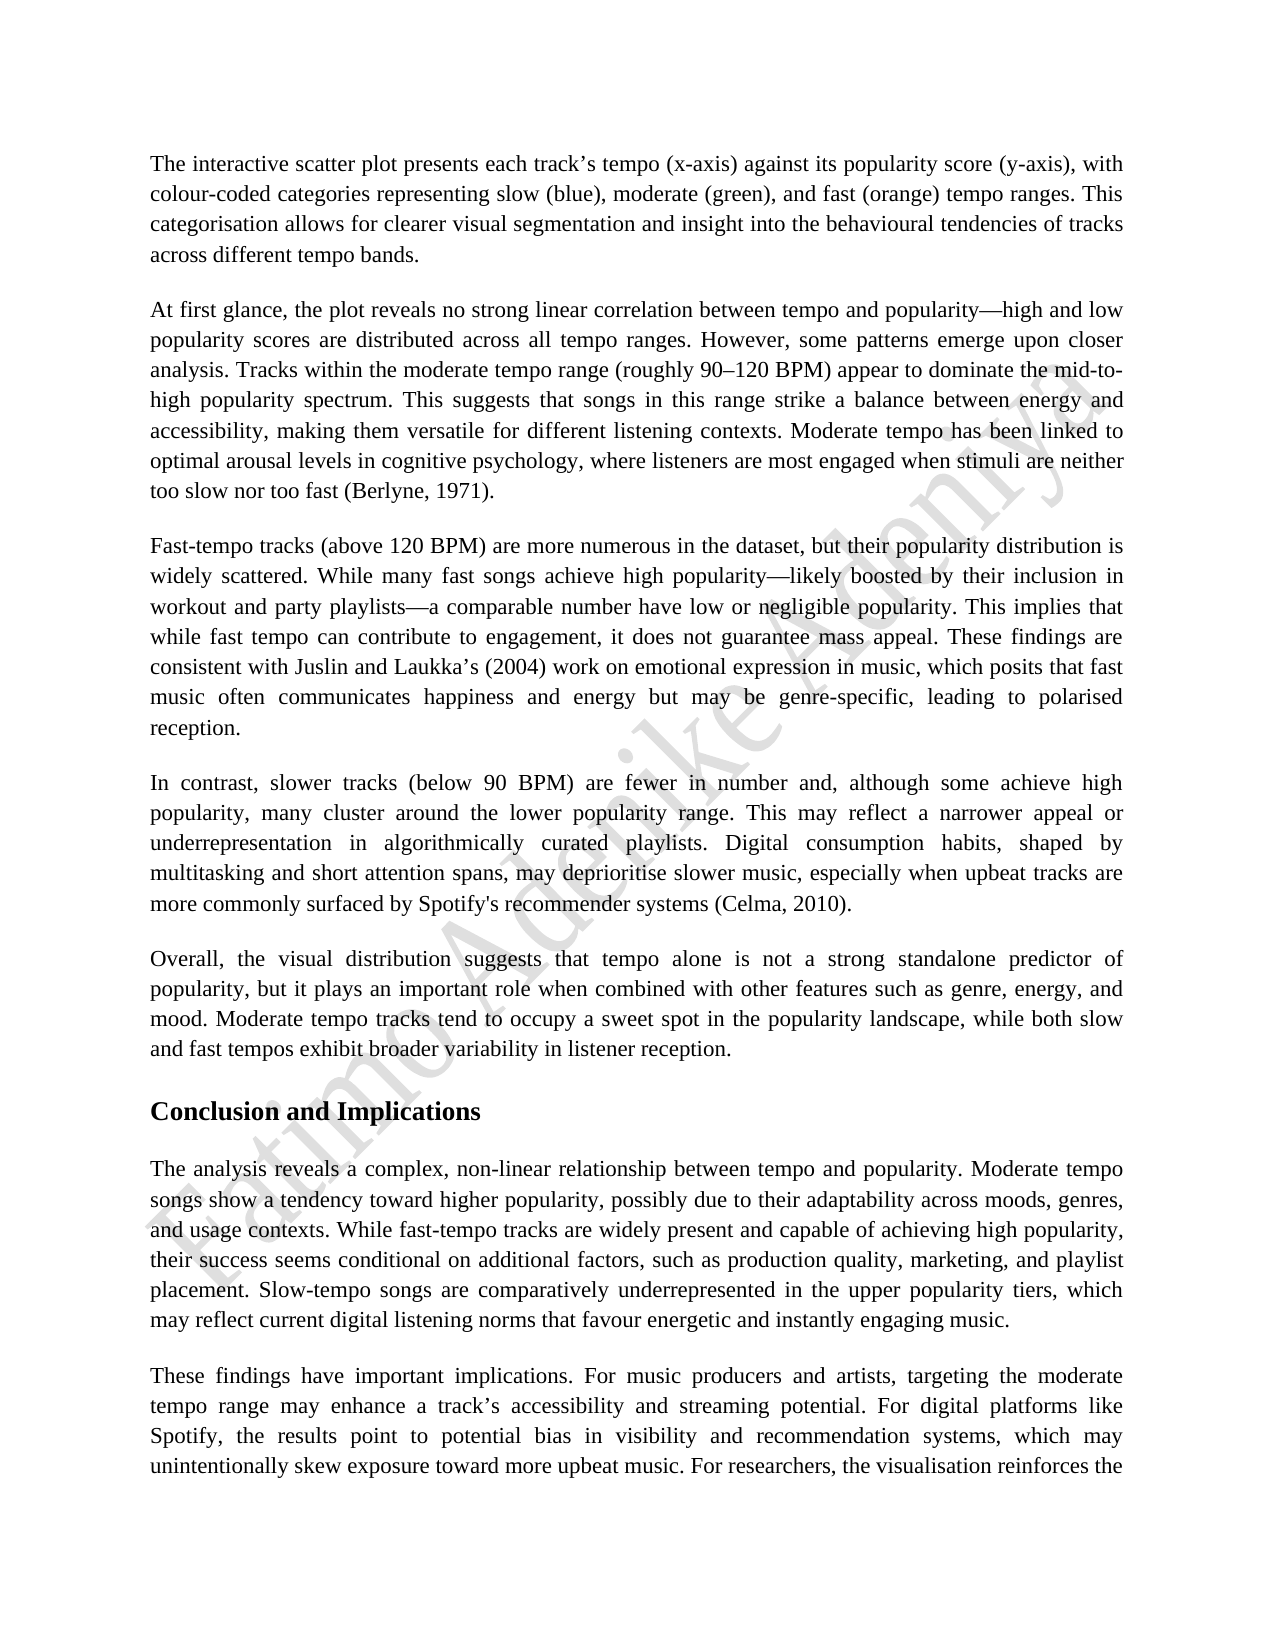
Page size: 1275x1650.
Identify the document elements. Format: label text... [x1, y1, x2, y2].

text The interactive scatter plot presents each track’s tempo (x-axis) against its popularity score (y-axis), with colour-coded categories representing slow (blue), moderate (green), and fast (orange) tempo ranges. This categorisation allows for clearer visual segmentation and insight into the behavioural tendencies of tracks across different tempo bands. [150, 150, 1125, 267]
text Overall, the visual distribution suggests that tempo alone is not a strong standalone predictor of popularity, but it plays an important role when combined with other features such as genre, energy, and mood. Moderate tempo tracks tend to occupy a sweet spot in the popularity landscape, while both slow and fast tempos exhibit broader variability in listener reception. [150, 945, 1125, 1062]
text In contrast, slower tracks (below 90 BPM) are fewer in number and, although some achieve high popularity, many cluster around the lower popularity range. This may reflect a narrower appeal or underrepresentation in algorithmically curated playlists. Digital consumption habits, shaped by multitasking and short attention spans, may deprioritise slower music, especially when upbeat tracks are more commonly surfaced by Spotify's recommender systems (Celma, 2010). [150, 769, 1125, 916]
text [150, 1362, 1125, 1479]
text At first glance, the plot reveals no strong linear correlation between tempo and popularity—high and low popularity scores are distributed across all tempo ranges. However, some patterns emerge upon closer analysis. Tracks within the moderate tempo range (roughly 90–120 BPM) appear to dominate the mid-to-high popularity spectrum. This suggests that songs in this range strike a balance between energy and accessibility, making them versatile for different listening contexts. Moderate tempo has been linked to optimal arousal levels in cognitive psychology, where listeners are most engaged when stimuli are neither too slow nor too fast (Berlyne, 1971). [150, 296, 1125, 503]
text The analysis reveals a complex, non-linear relationship between tempo and popularity. Moderate tempo songs show a tendency toward higher popularity, possibly due to their adaptability across moods, genres, and usage contexts. While fast-tempo tracks are widely present and capable of achieving high popularity, their success seems conditional on additional factors, such as production quality, marketing, and playlist placement. Slow-tempo songs are comparatively underrepresented in the upper popularity tiers, which may reflect current digital listening norms that favour energetic and instantly engaging music. [150, 1156, 1125, 1333]
subtitle Conclusion and Implications [150, 1095, 1125, 1126]
text Fast-tempo tracks (above 120 BPM) are more numerous in the dataset, but their popularity distribution is widely scattered. While many fast songs achieve high popularity—likely boosted by their inclusion in workout and party playlists—a comparable number have low or negligible popularity. This implies that while fast tempo can contribute to engagement, it does not guarantee mass appeal. These findings are consistent with Juslin and Laukka’s (2004) work on emotional expression in music, which posits that fast music often communicates happiness and energy but may be genre-specific, leading to polarised reception. [150, 532, 1125, 740]
